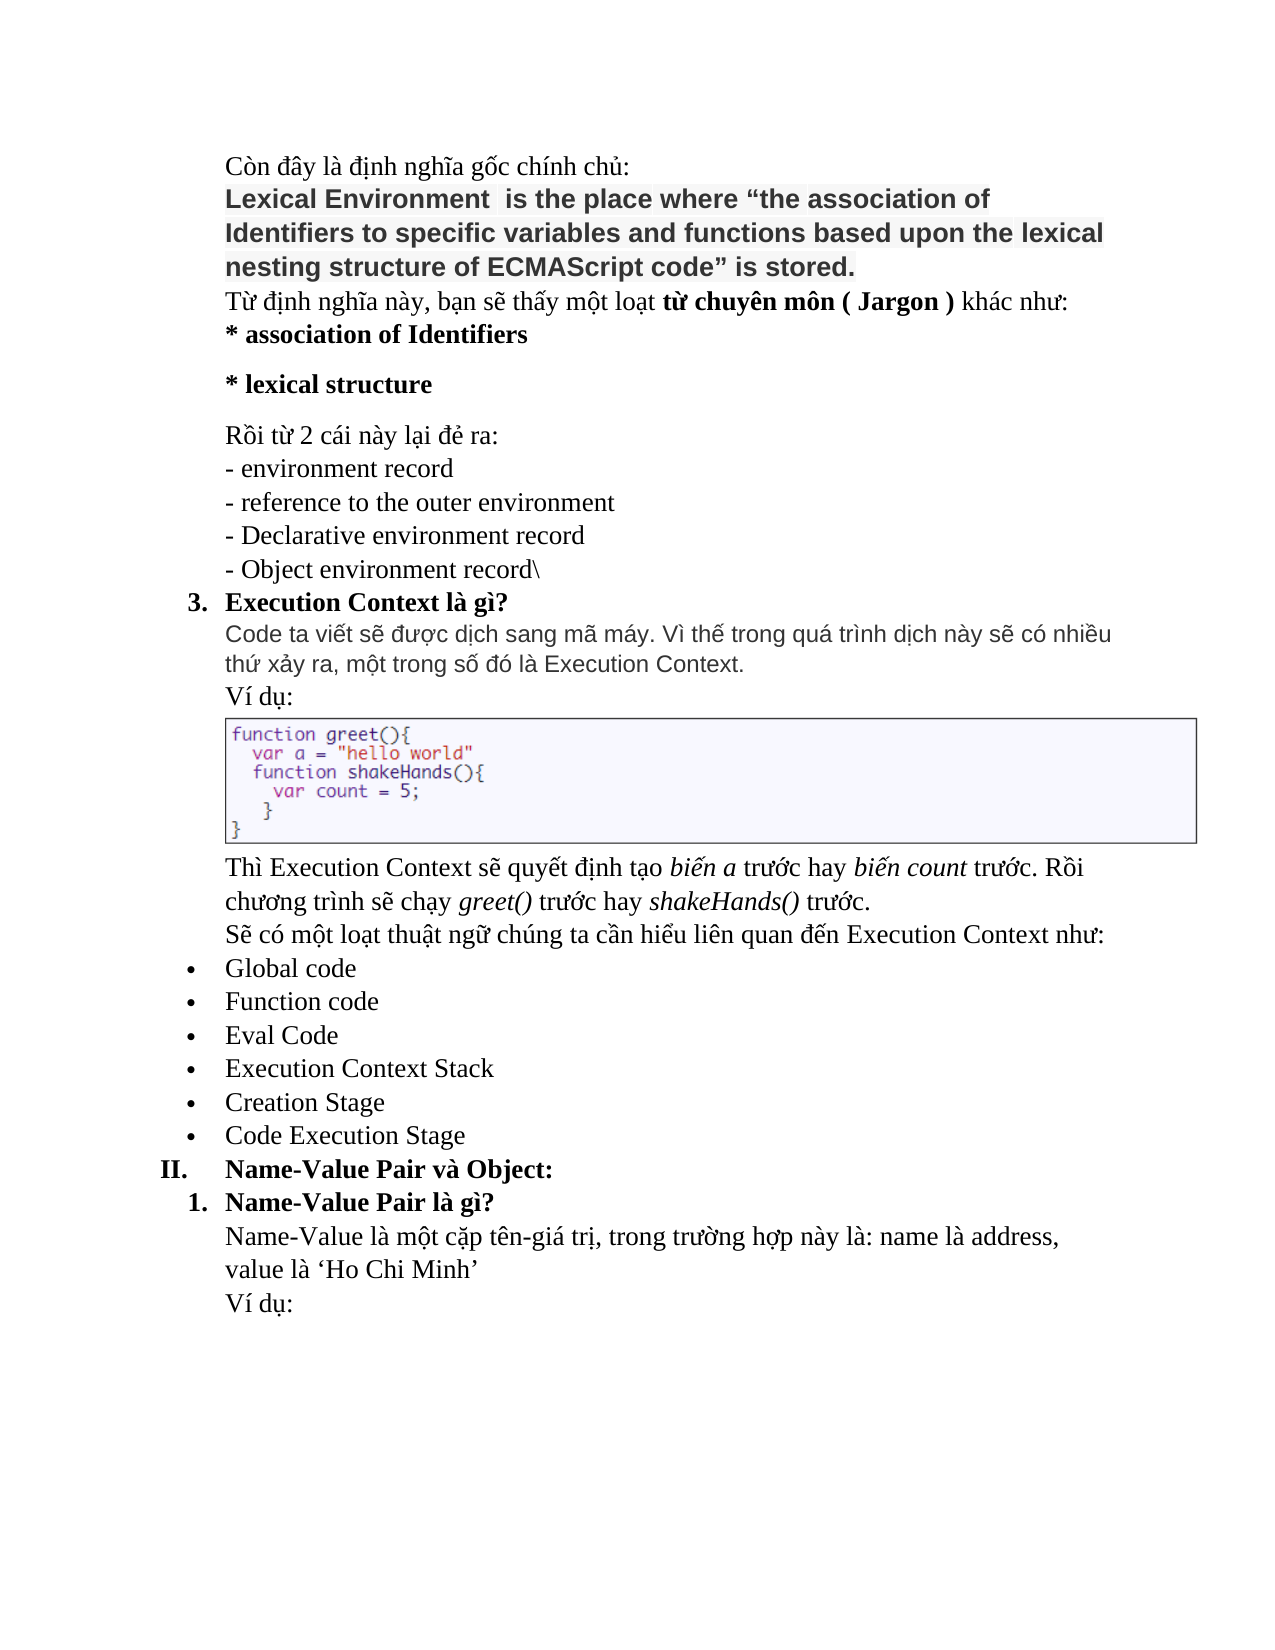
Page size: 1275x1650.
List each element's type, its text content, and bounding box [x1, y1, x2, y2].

list Name-Value là một cặp tên-giá trị, trong trường hợp này là: name là address, value là ‘Ho Chi Minh’ [225, 1220, 1125, 1285]
list Ví dụ: [225, 1287, 1125, 1318]
picture [225, 713, 1200, 849]
list Rồi từ 2 cái này lại đẻ ra: [225, 419, 1125, 450]
list - Declarative environment record [225, 519, 1125, 551]
list Từ định nghĩa này, bạn sẽ thấy một loạt từ chuyên môn ( Jargon ) khác như: [225, 285, 1125, 316]
list Execution Context là gì? [187, 586, 1125, 618]
list * association of Identifiers [225, 318, 1125, 349]
list - Object environment record\ [225, 553, 1125, 584]
list Global code [187, 952, 1125, 983]
list Function code [187, 985, 1125, 1016]
list Name-Value Pair và Object: [187, 1153, 1125, 1184]
text * lexical structure [187, 368, 1125, 400]
list - environment record [225, 452, 1125, 483]
list Còn đây là định nghĩa gốc chính chủ: [225, 150, 1125, 181]
list Execution Context Stack [187, 1052, 1125, 1083]
list Code Execution Stage [187, 1119, 1125, 1151]
list Name-Value Pair là gì? [187, 1186, 1125, 1218]
list Sẽ có một loạt thuật ngữ chúng ta cần hiểu liên quan đến Execution Context như: [225, 918, 1125, 949]
list Creation Stage [187, 1086, 1125, 1117]
list Eval Code [187, 1019, 1125, 1050]
list Lexical Environment is the place where “the association of Identifiers to specific variables and functions based upon the lexical nesting structure of ECMAScript code” is stored. [225, 183, 1125, 282]
list Code ta viết sẽ được dịch sang mã máy. Vì thế trong quá trình dịch này sẽ có nhiều thứ xảy ra, một trong số đó là Execution Context. [225, 620, 1125, 677]
list Ví dụ: [225, 679, 1125, 711]
list - reference to the outer environment [225, 486, 1125, 517]
list Thì Execution Context sẽ quyết định tạo biến a trước hay biến count trước. Rồi chương trình sẽ chạy greet() trước hay shakeHands() trước. [225, 851, 1125, 916]
